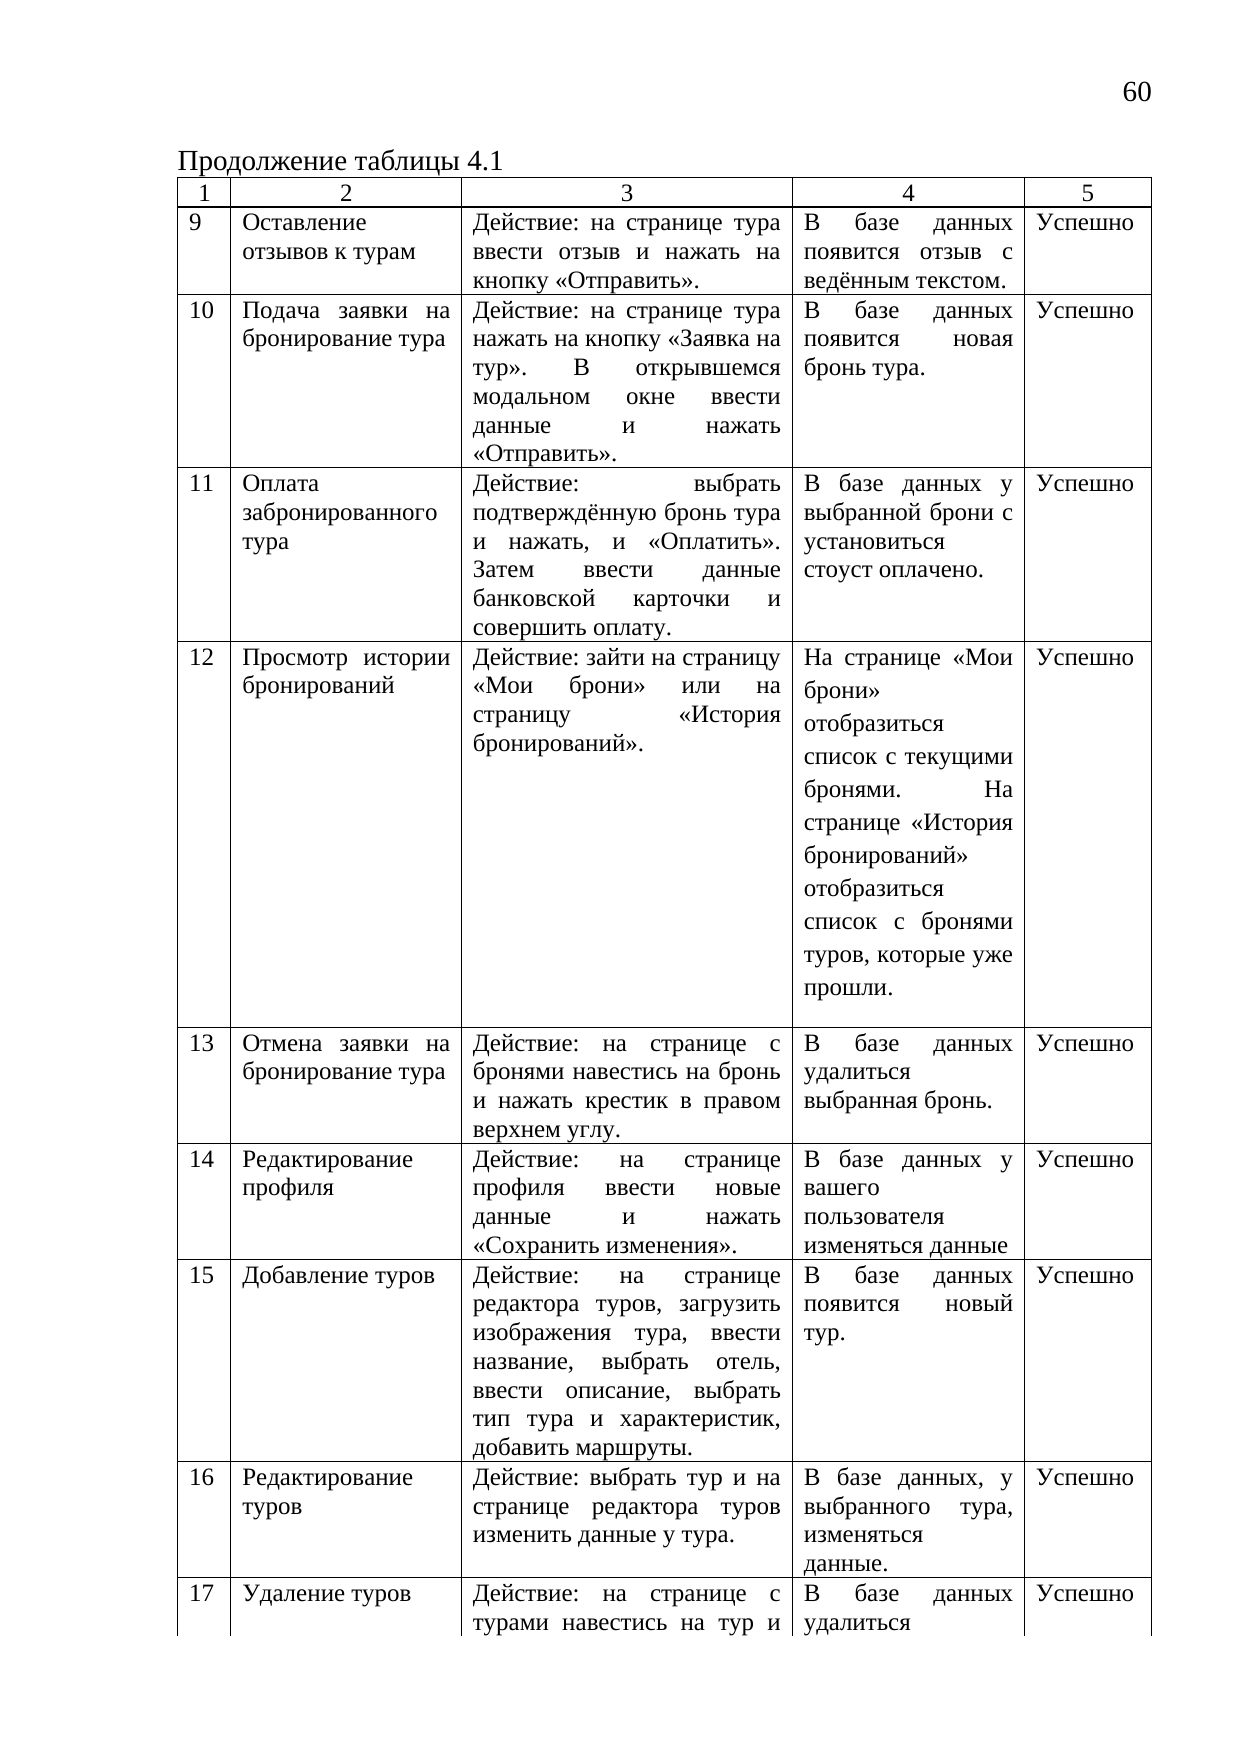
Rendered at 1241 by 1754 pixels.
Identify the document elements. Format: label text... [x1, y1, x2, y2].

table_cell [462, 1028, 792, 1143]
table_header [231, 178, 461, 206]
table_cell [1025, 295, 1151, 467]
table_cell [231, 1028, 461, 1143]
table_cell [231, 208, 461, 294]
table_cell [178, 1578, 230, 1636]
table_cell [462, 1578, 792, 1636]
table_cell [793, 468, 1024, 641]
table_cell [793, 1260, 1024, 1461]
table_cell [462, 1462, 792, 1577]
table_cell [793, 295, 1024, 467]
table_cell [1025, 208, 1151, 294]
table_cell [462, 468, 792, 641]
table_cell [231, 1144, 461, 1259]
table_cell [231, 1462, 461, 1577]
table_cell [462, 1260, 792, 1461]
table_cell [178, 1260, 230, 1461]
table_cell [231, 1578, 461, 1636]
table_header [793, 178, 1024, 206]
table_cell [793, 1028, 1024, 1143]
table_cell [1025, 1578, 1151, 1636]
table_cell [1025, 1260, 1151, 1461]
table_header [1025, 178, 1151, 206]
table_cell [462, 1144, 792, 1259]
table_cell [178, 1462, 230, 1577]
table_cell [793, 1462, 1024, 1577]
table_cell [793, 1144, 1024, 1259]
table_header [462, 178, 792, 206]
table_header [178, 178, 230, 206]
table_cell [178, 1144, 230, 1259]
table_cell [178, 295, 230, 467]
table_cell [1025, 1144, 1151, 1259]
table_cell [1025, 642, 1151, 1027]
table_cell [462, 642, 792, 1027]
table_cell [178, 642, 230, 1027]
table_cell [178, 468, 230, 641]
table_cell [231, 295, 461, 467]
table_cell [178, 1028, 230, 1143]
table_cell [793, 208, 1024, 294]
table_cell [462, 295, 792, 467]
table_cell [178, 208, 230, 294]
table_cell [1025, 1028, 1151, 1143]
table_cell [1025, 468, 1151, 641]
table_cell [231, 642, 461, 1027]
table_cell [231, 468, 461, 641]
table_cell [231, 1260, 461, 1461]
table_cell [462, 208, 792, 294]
text Продолжение таблицы 4.1 [177, 143, 1152, 177]
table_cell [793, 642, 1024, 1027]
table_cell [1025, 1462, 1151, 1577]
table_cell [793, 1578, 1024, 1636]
